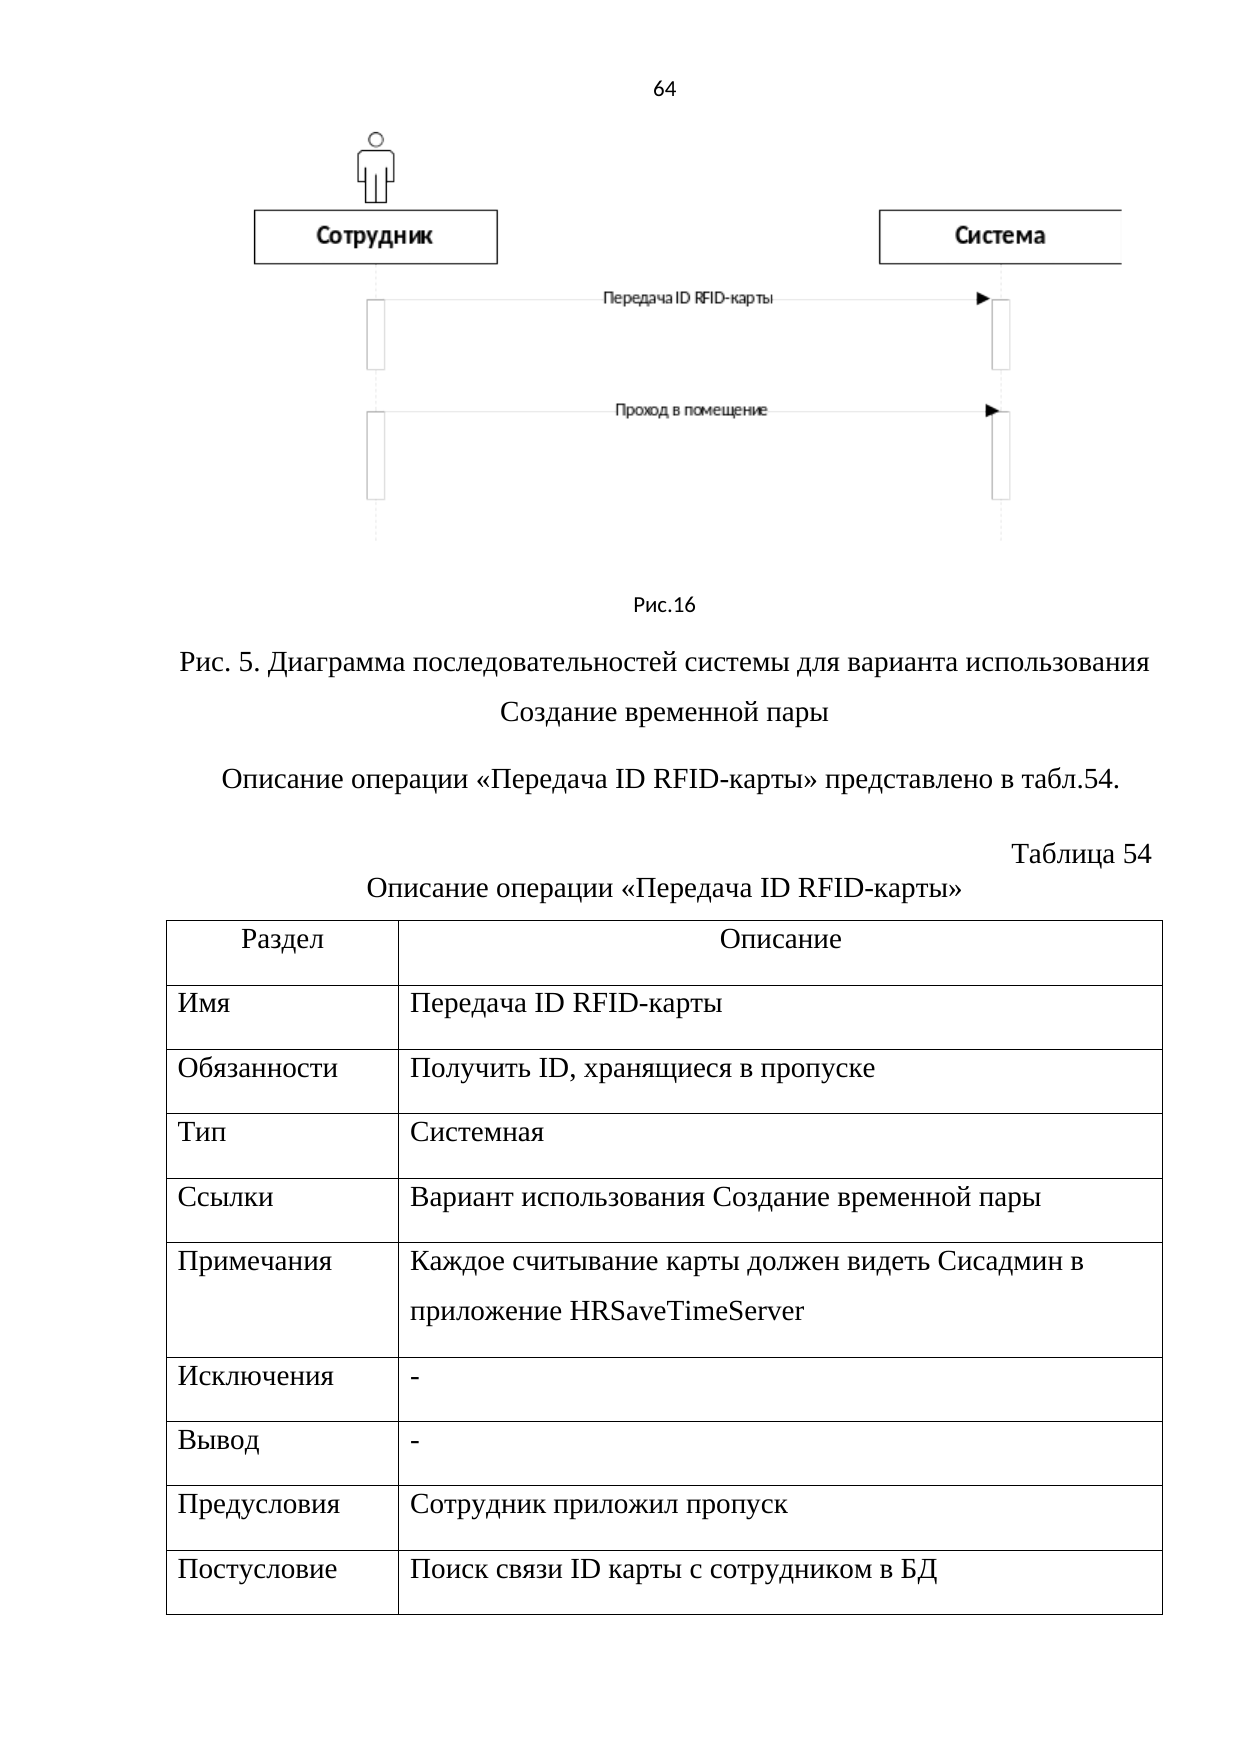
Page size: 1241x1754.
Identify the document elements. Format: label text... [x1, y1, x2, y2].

table_cell Постусловие [167, 1551, 398, 1614]
table_cell Имя [167, 986, 398, 1049]
table_cell Сотрудник приложил пропуск [399, 1486, 1162, 1550]
table_header Раздел [167, 921, 398, 984]
table_cell Каждое считывание карты должен видеть Сисадмин в приложение HRSaveTimeServer [399, 1243, 1162, 1357]
table_cell Исключения [167, 1358, 398, 1421]
table_cell - [399, 1358, 1162, 1421]
table_cell Тип [167, 1114, 398, 1178]
table_cell Передача ID RFID-карты [399, 986, 1162, 1049]
table_cell Обязанности [167, 1050, 398, 1113]
table_cell Вывод [167, 1422, 398, 1485]
table_cell Вариант использования Создание временной пары [399, 1179, 1162, 1242]
table_cell - [399, 1422, 1162, 1485]
text Таблица 54 [177, 836, 1152, 870]
table_cell Получить ID, хранящиеся в пропуске [399, 1050, 1162, 1113]
table_cell Поиск связи ID карты с сотрудником в БД [399, 1551, 1162, 1614]
table_cell Примечания [167, 1243, 398, 1357]
table_header Описание [399, 921, 1162, 984]
table_cell Предусловия [167, 1486, 398, 1550]
text Описание операции «Передача ID RFID-карты» представлено в табл.54. [177, 761, 1152, 794]
table_cell Ссылки [167, 1179, 398, 1242]
text Рис. 5. Диаграмма последовательностей системы для варианта использования Создание временной пары [177, 644, 1152, 727]
text Рис.16 [177, 591, 1152, 619]
table_cell Системная [399, 1114, 1162, 1178]
text Описание операции «Передача ID RFID-карты» [177, 870, 1152, 903]
